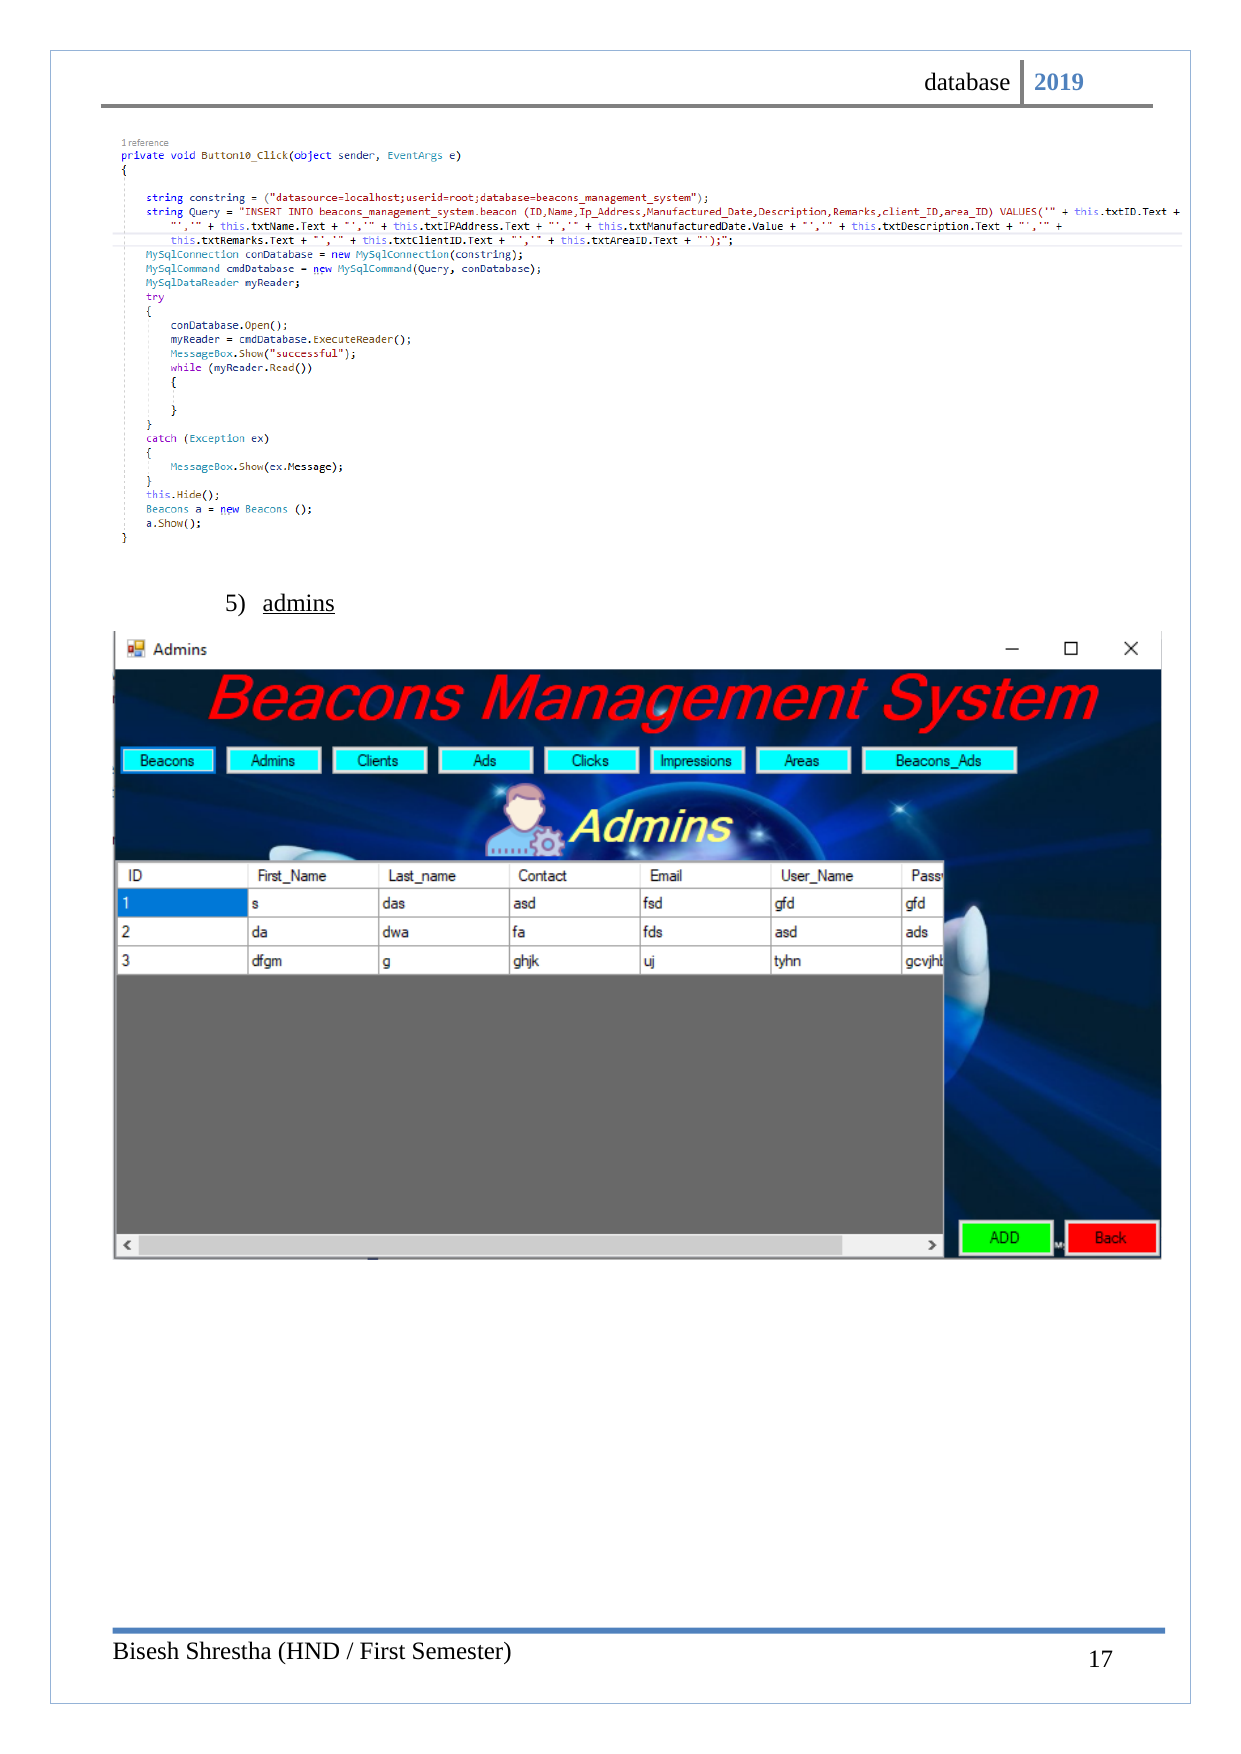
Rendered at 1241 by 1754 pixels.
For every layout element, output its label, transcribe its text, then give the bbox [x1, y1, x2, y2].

picture [112, 631, 1162, 1260]
subtitle admins [225, 588, 1165, 617]
picture [112, 137, 1183, 553]
